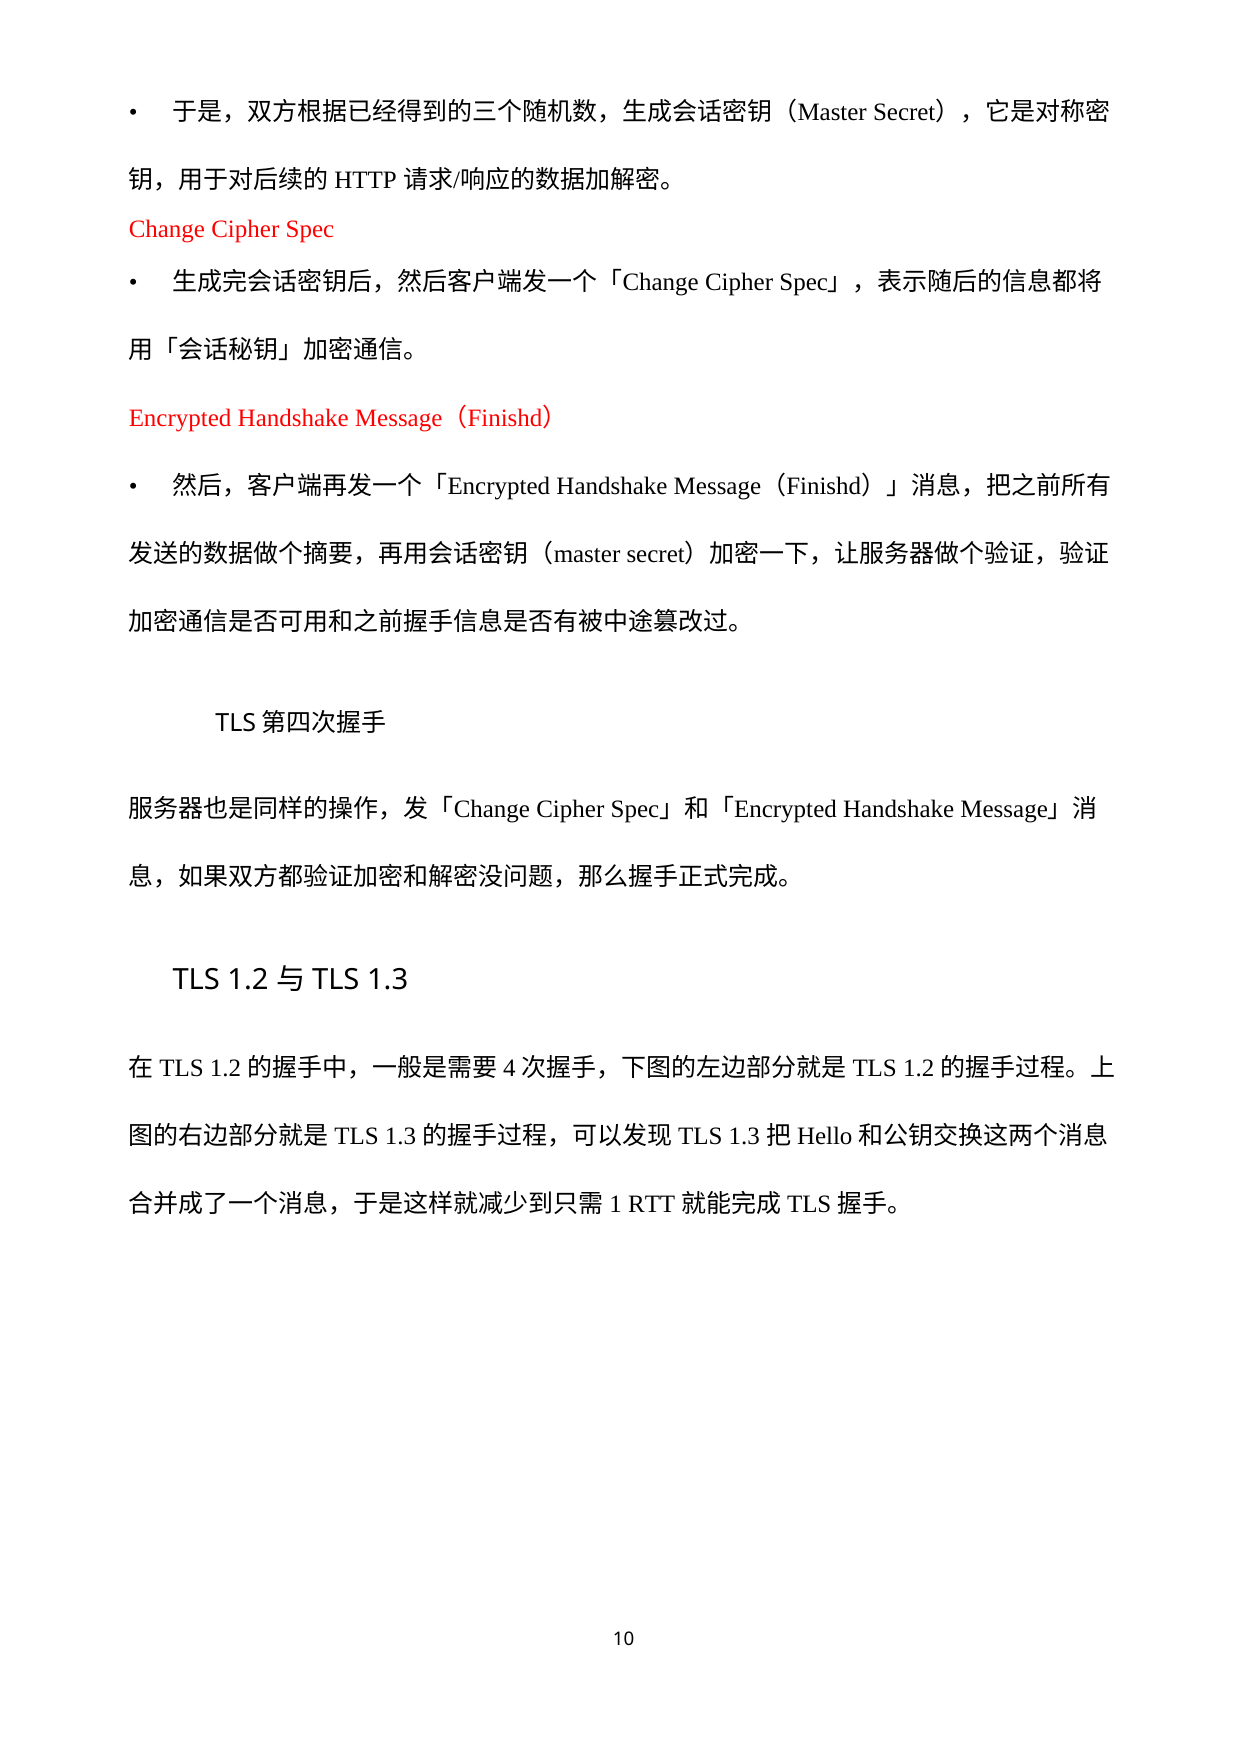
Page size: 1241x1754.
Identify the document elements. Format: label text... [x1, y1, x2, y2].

text Change Cipher Spec [128, 212, 1118, 246]
text • 于是，双方根据已经得到的三个随机数，生成会话密钥（Master Secret），它是对称密钥，用于对后续的 HTTP 请求/响应的数据加解密。 [128, 76, 1118, 212]
text • 然后，客户端再发一个「Encrypted Handshake Message（Finishd）」消息，把之前所有发送的数据做个摘要，再用会话密钥（master secret）加密一下，让服务器做个验证，验证加密通信是否可用和之前握手信息是否有被中途篡改过。 [128, 449, 1118, 653]
text Encrypted Handshake Message（Finishd） [128, 381, 1118, 449]
subtitle TLS 1.2 与 TLS 1.3 [172, 943, 1118, 1011]
text 服务器也是同样的操作，发「Change Cipher Spec」和「Encrypted Handshake Message」消息，如果双方都验证加密和解密没问题，那么握手正式完成。 [128, 773, 1118, 909]
text • 生成完会话密钥后，然后客户端发一个「Change Cipher Spec」，表示随后的信息都将用「会话秘钥」加密通信。 [128, 246, 1118, 381]
text 在 TLS 1.2 的握手中，一般是需要 4 次握手，下图的左边部分就是 TLS 1.2 的握手过程。上图的右边部分就是 TLS 1.3 的握手过程，可以发现 TLS 1.3 把 Hello 和公钥交换这两个消息合并成了一个消息，于是这样就减少到只需 1 RTT 就能完成 TLS 握手。 [128, 1032, 1118, 1236]
subtitle TLS第四次握手 [215, 687, 1118, 755]
